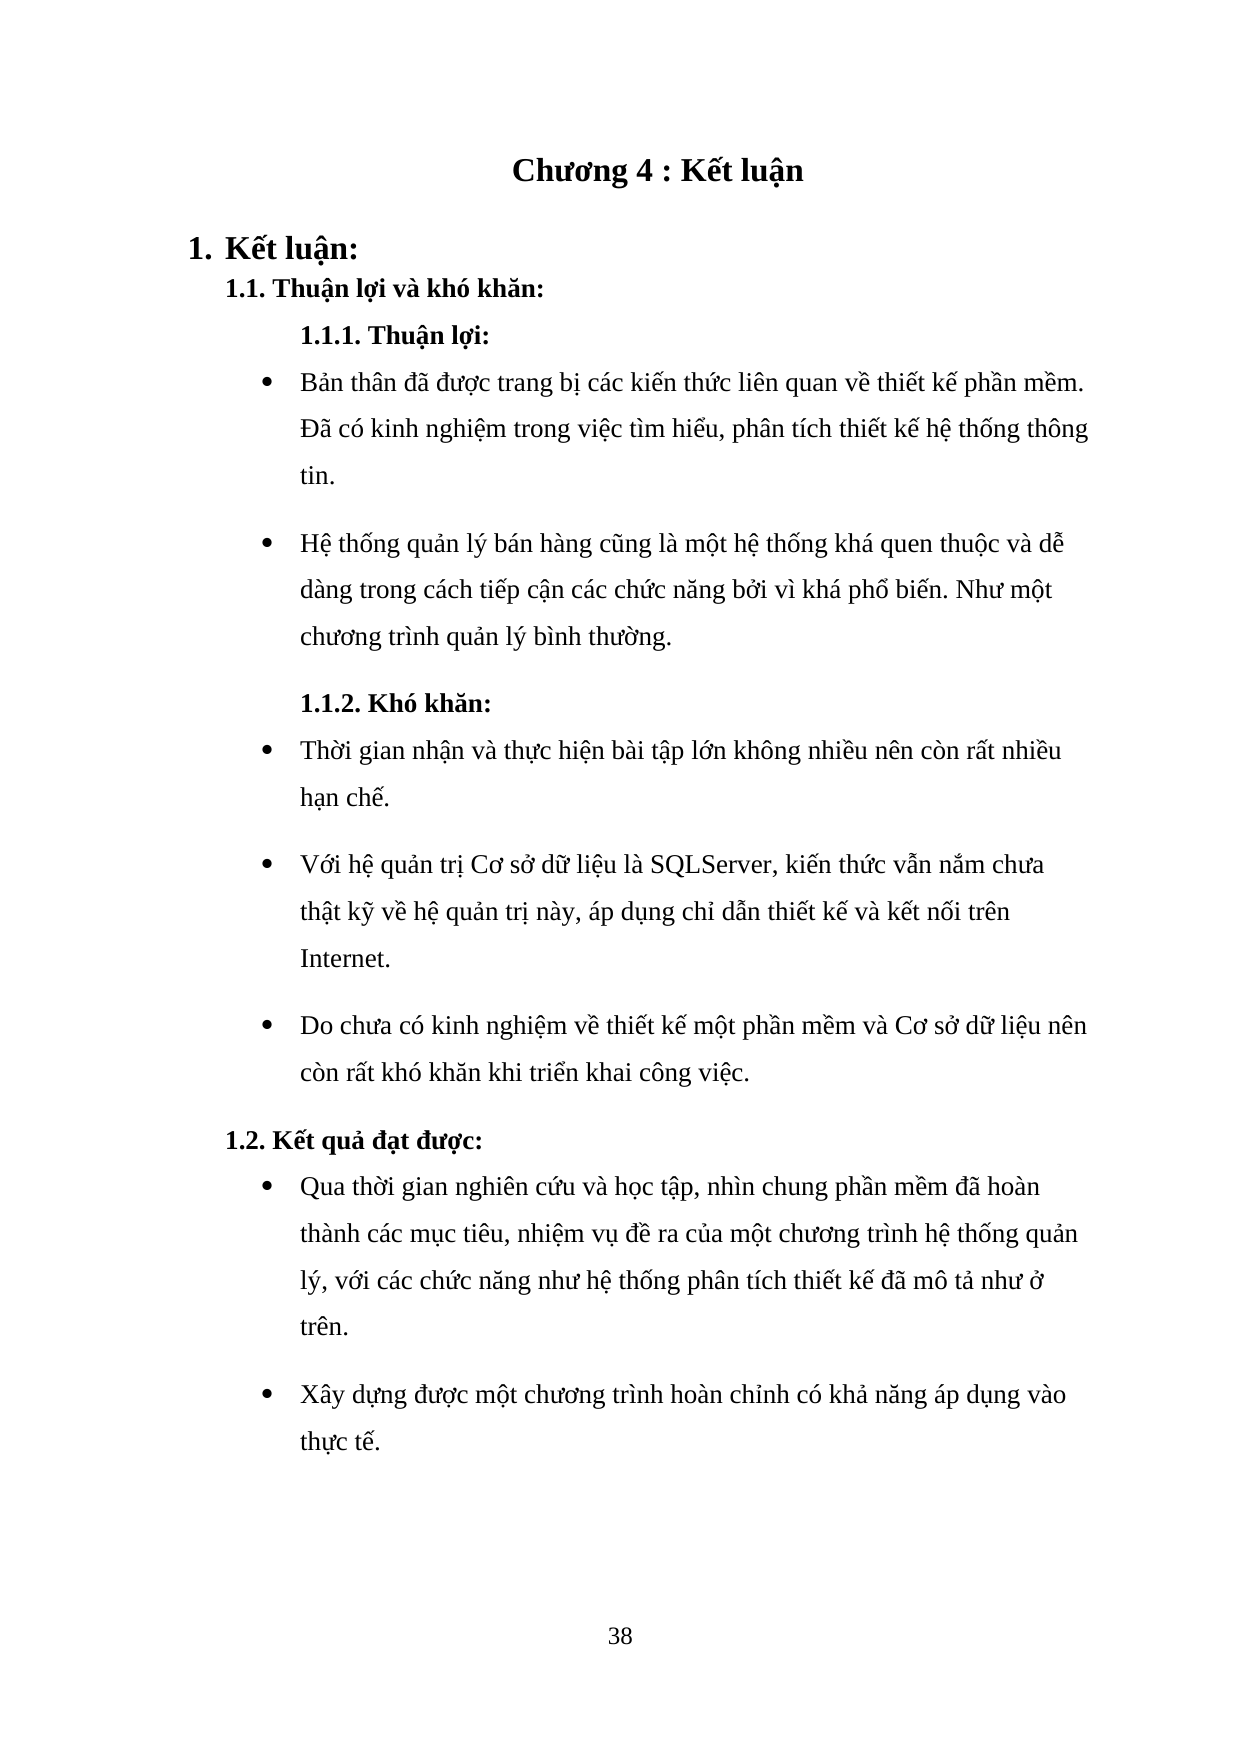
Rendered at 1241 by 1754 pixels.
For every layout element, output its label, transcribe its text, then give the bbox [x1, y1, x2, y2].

list Bản thân đã được trang bị các kiến thức liên quan về thiết kế phần mềm. Đã có kinh nghiệm trong việc tìm hiểu, phân tích thiết kế hệ thống thông tin. [262, 366, 1090, 490]
list Thời gian nhận và thực hiện bài tập lớn không nhiều nên còn rất nhiều hạn chế. [262, 734, 1090, 812]
text 1.2. Kết quả đạt được: [150, 1124, 1090, 1155]
list Do chưa có kinh nghiệm về thiết kế một phần mềm và Cơ sở dữ liệu nên còn rất khó khăn khi triển khai công việc. [262, 1009, 1090, 1087]
list Hệ thống quản lý bán hàng cũng là một hệ thống khá quen thuộc và dễ dàng trong cách tiếp cận các chức năng bởi vì khá phổ biến. Như một chương trình quản lý bình thường. [262, 527, 1090, 651]
list Chương 4 : Kết luận [225, 150, 1090, 188]
text 1.1.1. Thuận lợi: [150, 319, 1090, 350]
list Với hệ quản trị Cơ sở dữ liệu là SQLServer, kiến thức vẫn nắm chưa thật kỹ về hệ quản trị này, áp dụng chỉ dẫn thiết kế và kết nối trên Internet. [262, 848, 1090, 973]
list Qua thời gian nghiên cứu và học tập, nhìn chung phần mềm đã hoàn thành các mục tiêu, nhiệm vụ đề ra của một chương trình hệ thống quản lý, với các chức năng như hệ thống phân tích thiết kế đã mô tả như ở trên. [262, 1170, 1090, 1342]
text 1.1.2. Khó khăn: [150, 688, 1090, 719]
list Xây dựng được một chương trình hoàn chỉnh có khả năng áp dụng vào thực tế. [262, 1378, 1090, 1456]
text 1.1. Thuận lợi và khó khăn: [150, 272, 1090, 303]
subtitle Kết luận: [187, 228, 1090, 267]
